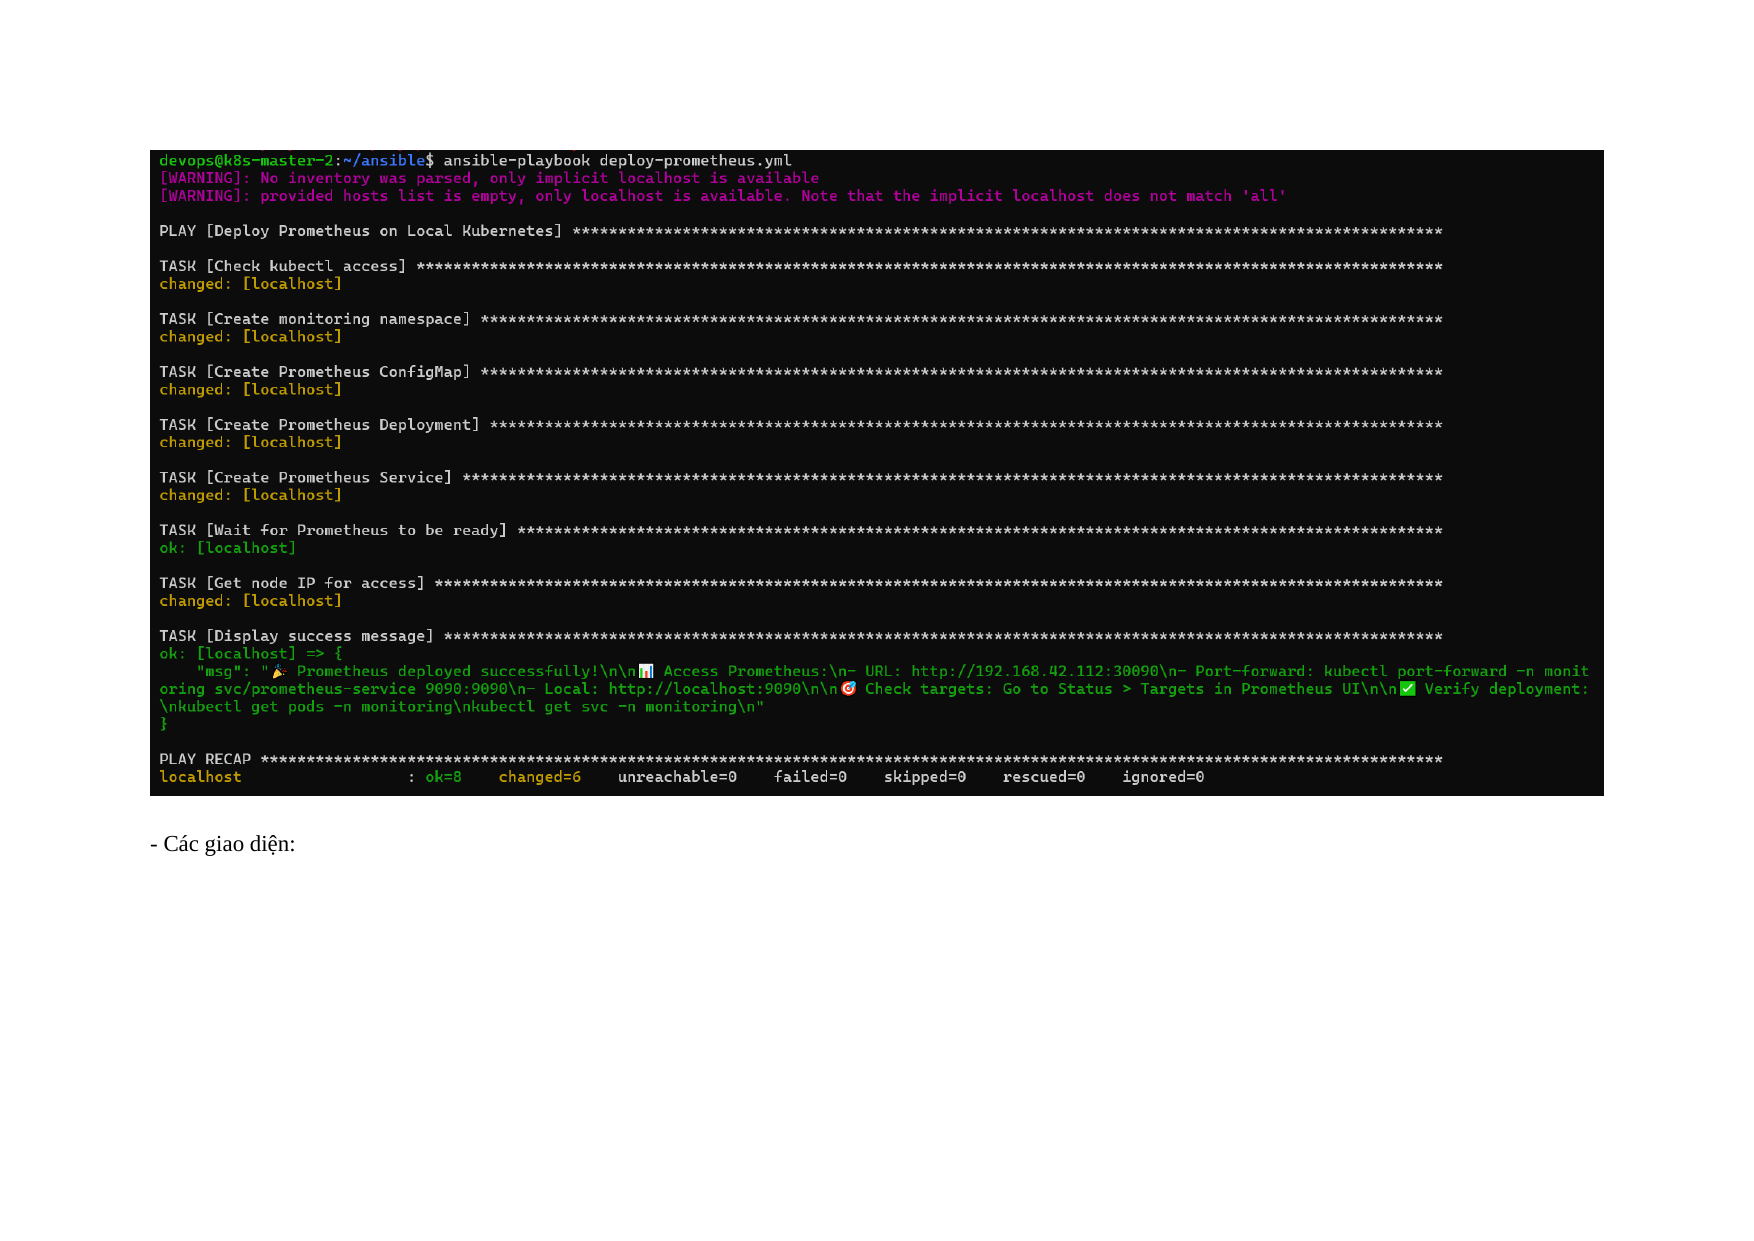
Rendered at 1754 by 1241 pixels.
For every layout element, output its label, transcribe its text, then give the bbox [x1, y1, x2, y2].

text - Các giao diện: [150, 830, 1604, 856]
picture [150, 150, 1604, 796]
